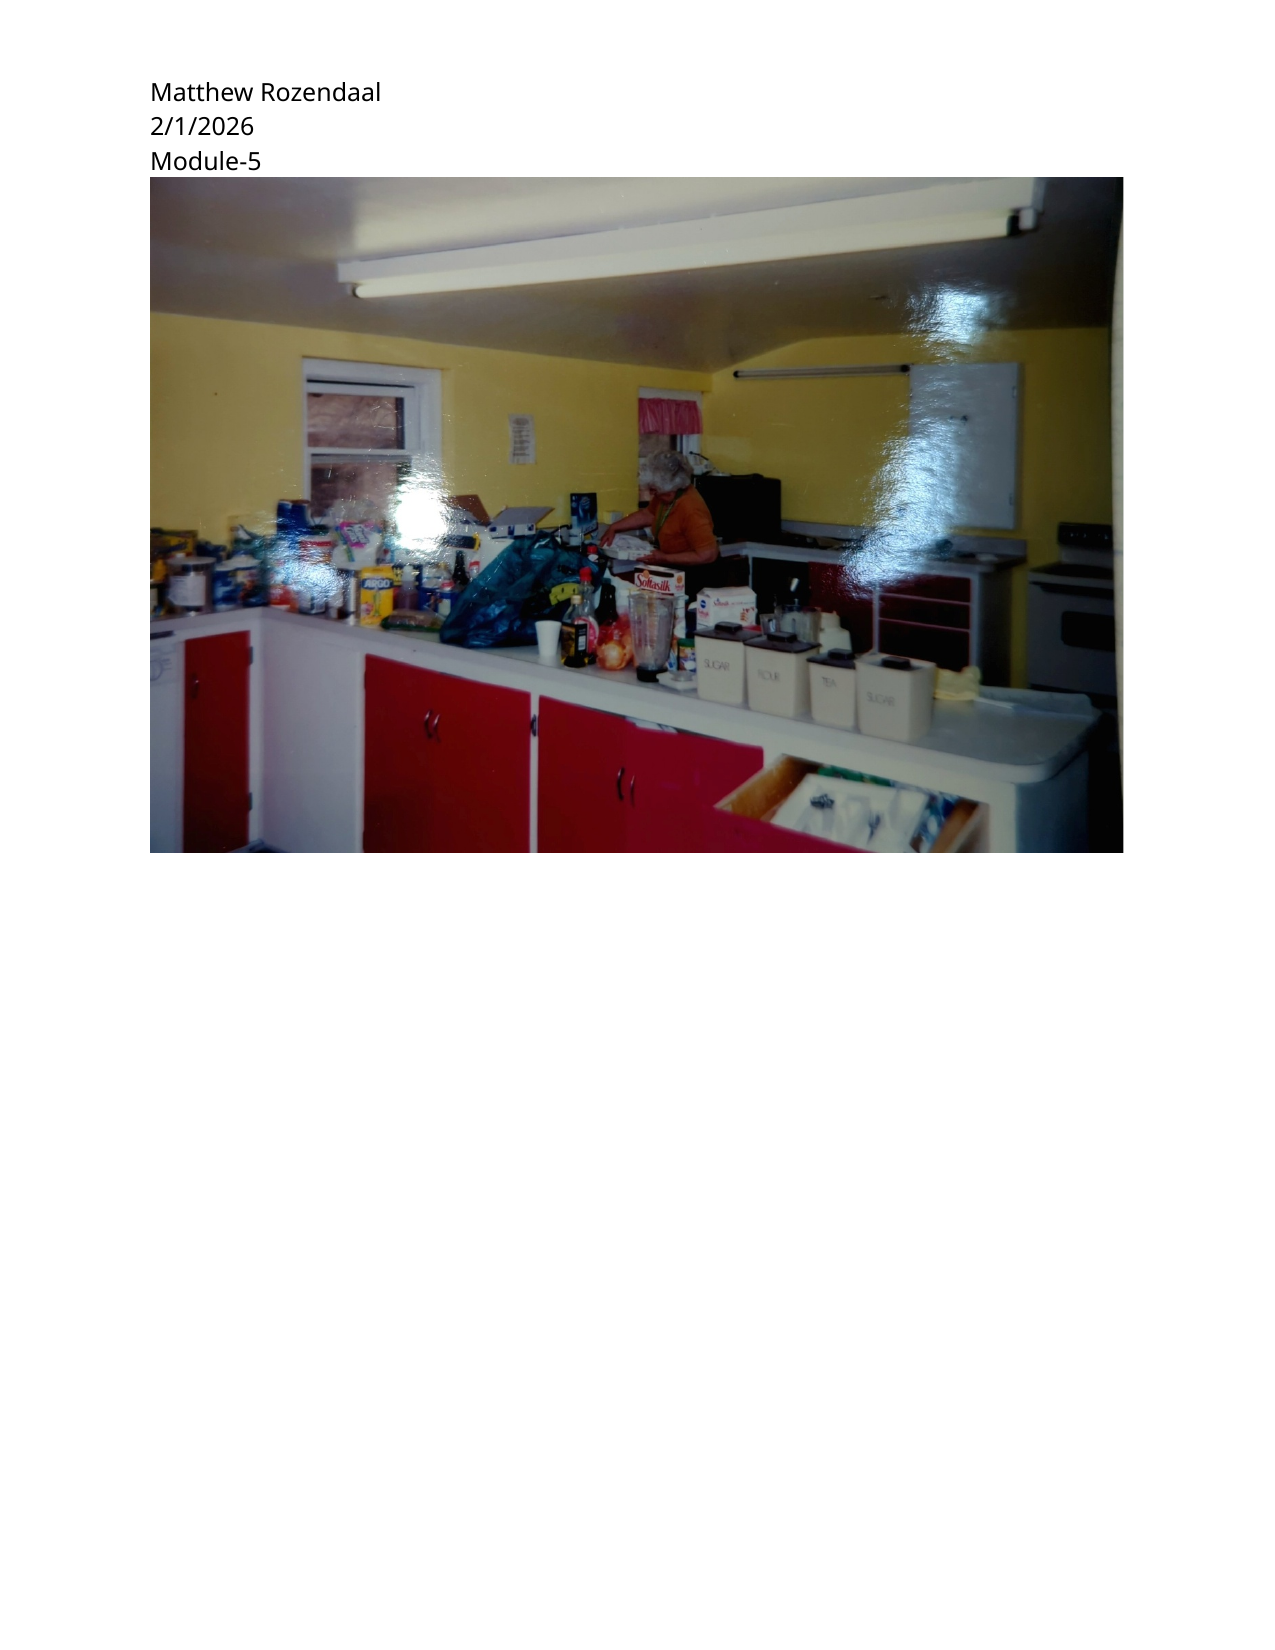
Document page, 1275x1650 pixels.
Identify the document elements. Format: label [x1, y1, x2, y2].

picture [150, 177, 1124, 853]
